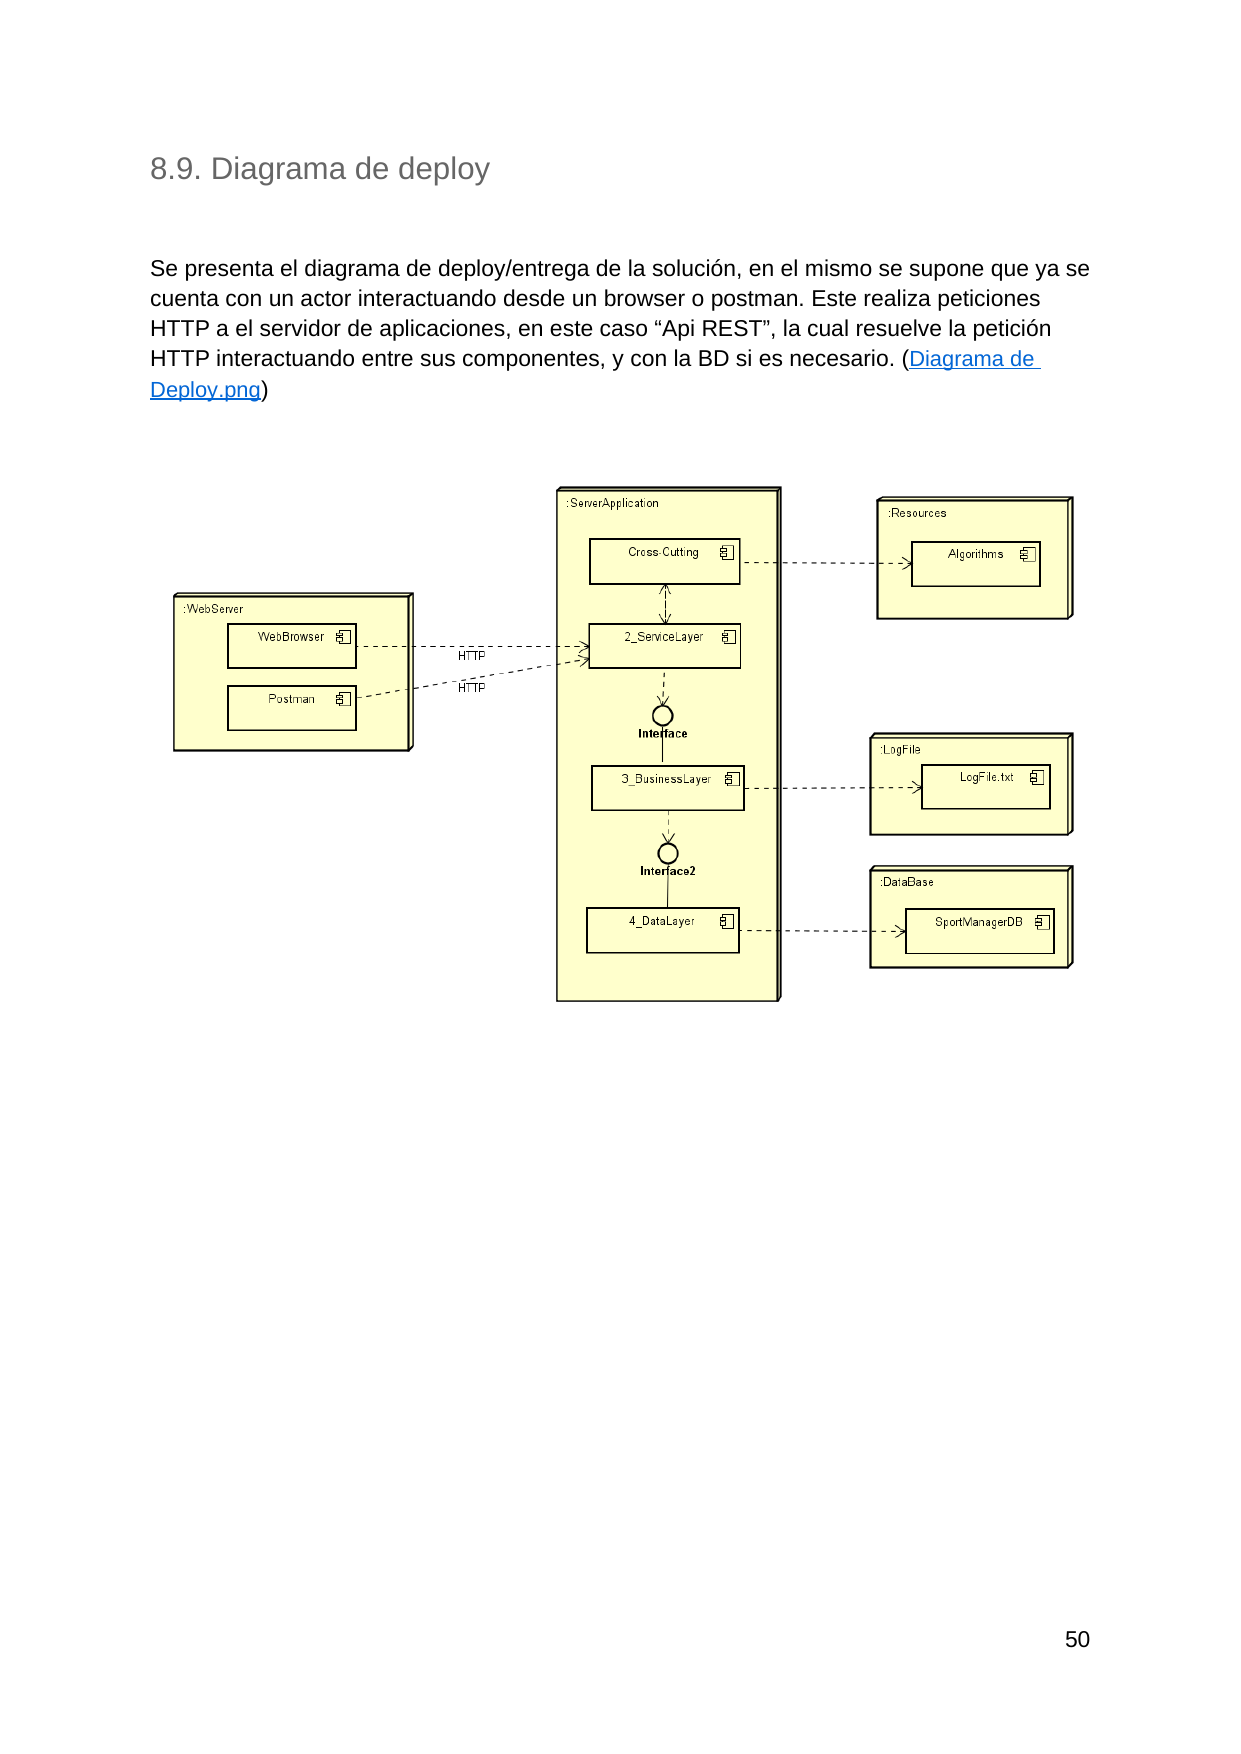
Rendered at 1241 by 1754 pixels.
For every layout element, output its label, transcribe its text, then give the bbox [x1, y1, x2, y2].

picture [150, 466, 1091, 1025]
text Se presenta el diagrama de deploy/entrega de la solución, en el mismo se supone que ya se cuenta con un actor interactuando desde un browser o postman. Este realiza peticiones HTTP a el servidor de aplicaciones, en este caso “Api REST”, la cual resuelve la petición HTTP interactuando entre sus componentes, y con la BD si es necesario. (Diagrama de Deploy.png) [150, 255, 1090, 402]
subtitle 8.9. Diagrama de deploy [150, 150, 1090, 186]
